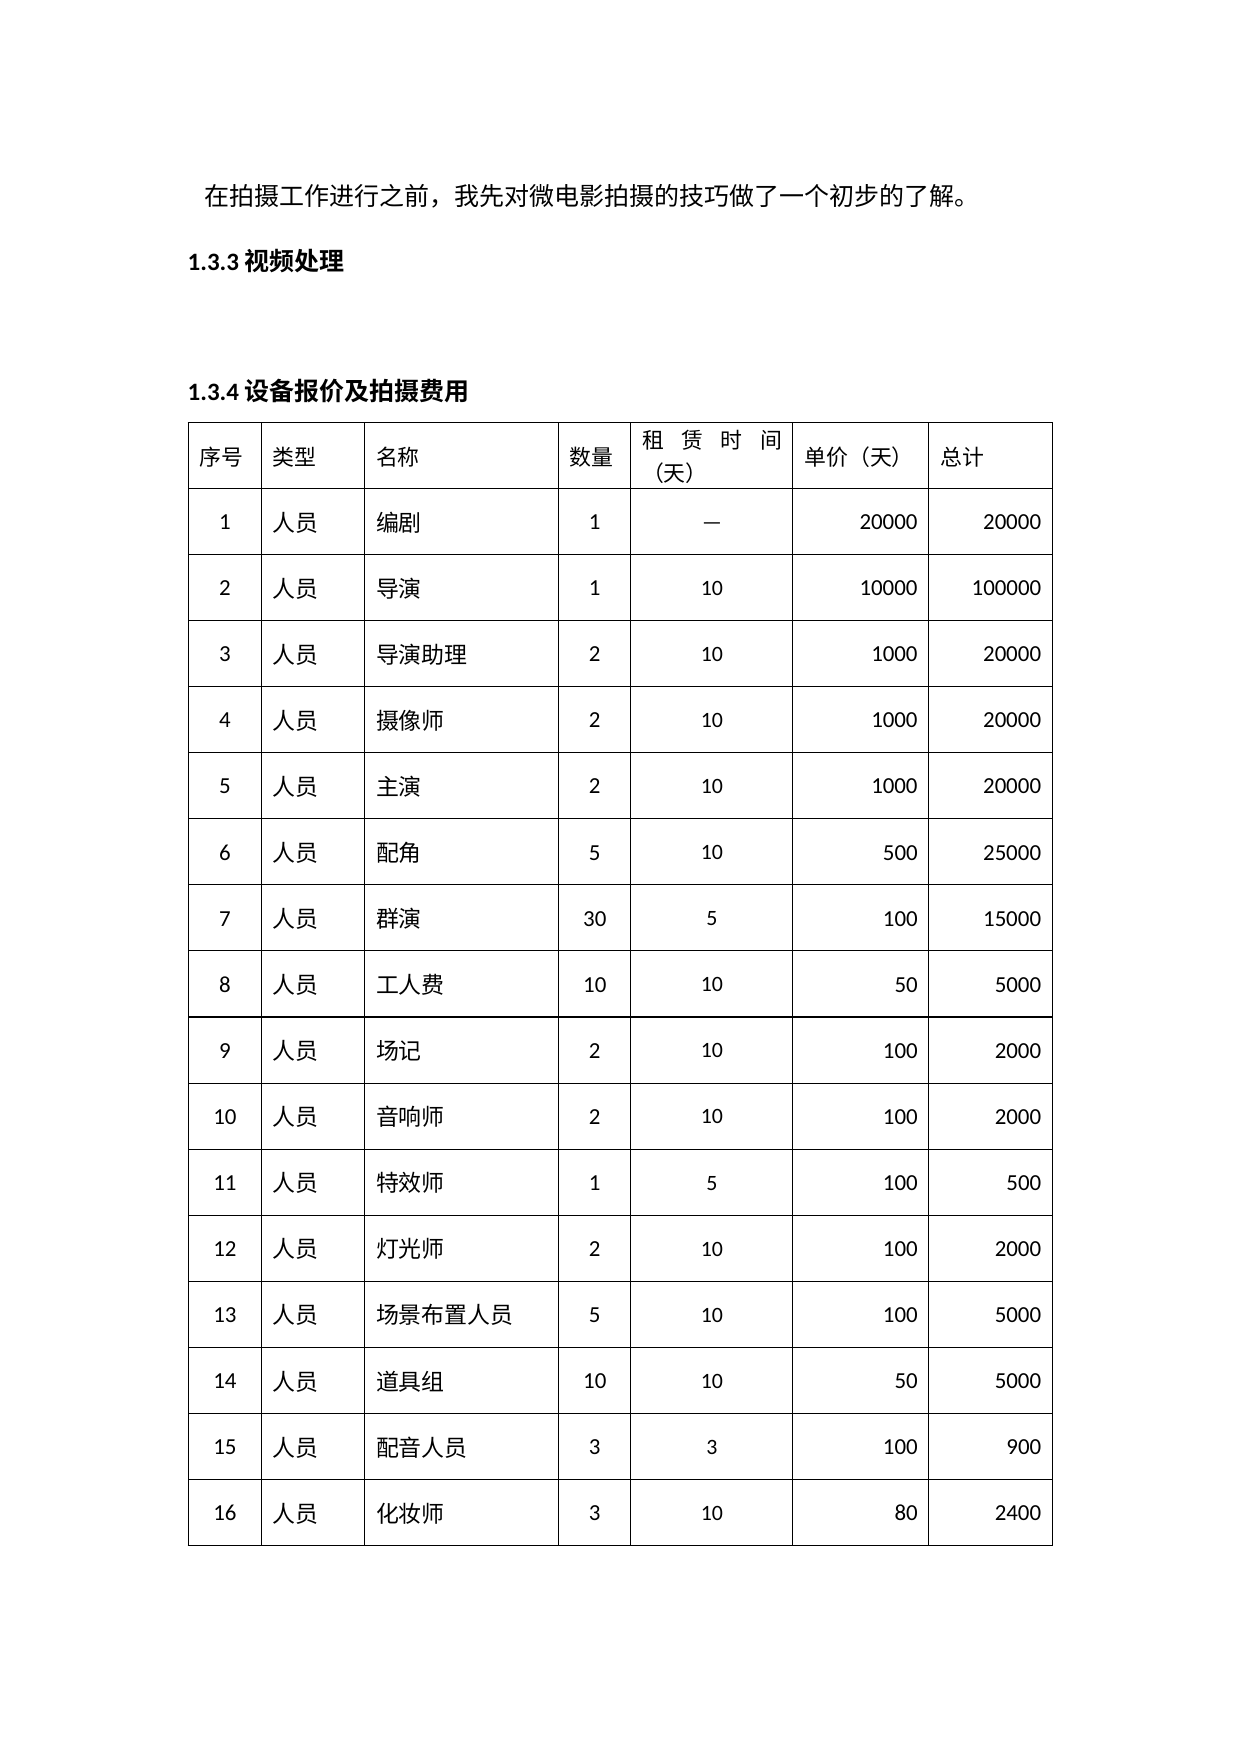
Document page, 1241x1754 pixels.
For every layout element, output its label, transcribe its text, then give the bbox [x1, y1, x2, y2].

table_cell 2 [559, 621, 630, 686]
table_header 数量 [559, 423, 630, 488]
table_cell 3 [559, 1480, 630, 1545]
table_cell 1000 [793, 687, 928, 752]
table_cell 10 [631, 1216, 792, 1281]
table_cell 人员 [262, 1480, 364, 1545]
table_cell 群演 [365, 885, 558, 950]
table_cell 6 [189, 819, 261, 884]
table_header 租赁时间（天） [631, 423, 792, 488]
table_cell 5 [631, 885, 792, 950]
table_cell 900 [929, 1414, 1052, 1479]
table_cell 20000 [929, 687, 1052, 752]
table_cell 人员 [262, 819, 364, 884]
table_cell 2000 [929, 1084, 1052, 1148]
table_cell 10 [559, 951, 630, 1016]
table_cell 10 [631, 555, 792, 620]
table_cell 20000 [929, 621, 1052, 686]
table_cell 5000 [929, 1282, 1052, 1347]
table_cell 13 [189, 1282, 261, 1347]
table_cell 1 [559, 555, 630, 620]
table_cell 25000 [929, 819, 1052, 884]
table_cell 5000 [929, 951, 1052, 1016]
table_cell 人员 [262, 1414, 364, 1479]
table_cell 10 [631, 951, 792, 1016]
table_header 单价（天） [793, 423, 928, 488]
table_cell 10 [631, 1348, 792, 1413]
table_cell 3 [559, 1414, 630, 1479]
table_cell 人员 [262, 1216, 364, 1281]
table_cell 3 [189, 621, 261, 686]
table_cell 摄像师 [365, 687, 558, 752]
table_cell 5 [559, 819, 630, 884]
table_cell 场记 [365, 1018, 558, 1082]
table_cell 50 [793, 951, 928, 1016]
text 1.3.4设备报价及拍摄费用 [187, 357, 1053, 422]
table_cell 2400 [929, 1480, 1052, 1545]
table_cell 人员 [262, 687, 364, 752]
table_cell 5 [559, 1282, 630, 1347]
table_cell 10 [631, 687, 792, 752]
table_cell — [631, 489, 792, 554]
table_cell 7 [189, 885, 261, 950]
table_cell 100 [793, 1150, 928, 1214]
table_cell 100 [793, 1414, 928, 1479]
table_cell 5 [189, 753, 261, 818]
table_cell 4 [189, 687, 261, 752]
table_cell 10 [631, 1018, 792, 1082]
table_cell 2 [559, 1018, 630, 1082]
table_cell 100000 [929, 555, 1052, 620]
table_cell 人员 [262, 1282, 364, 1347]
table_header 类型 [262, 423, 364, 488]
table_cell 场景布置人员 [365, 1282, 558, 1347]
table_cell 9 [189, 1018, 261, 1082]
table_cell 化妆师 [365, 1480, 558, 1545]
table_cell 1 [559, 1150, 630, 1214]
table_cell 人员 [262, 753, 364, 818]
table_cell 10 [189, 1084, 261, 1148]
text 在拍摄工作进行之前，我先对微电影拍摄的技巧做了一个初步的了解。 [187, 162, 1053, 227]
table_cell 灯光师 [365, 1216, 558, 1281]
table_cell 主演 [365, 753, 558, 818]
table_cell 人员 [262, 885, 364, 950]
table_cell 人员 [262, 489, 364, 554]
table_cell 导演 [365, 555, 558, 620]
table_cell 10 [631, 621, 792, 686]
table_cell 500 [929, 1150, 1052, 1214]
table_cell 道具组 [365, 1348, 558, 1413]
table_cell 10 [631, 1480, 792, 1545]
table_cell 80 [793, 1480, 928, 1545]
table_cell 10 [559, 1348, 630, 1413]
table_cell 2 [559, 753, 630, 818]
table_cell 16 [189, 1480, 261, 1545]
table_cell 2 [559, 1084, 630, 1148]
table_cell 20000 [929, 753, 1052, 818]
table_cell 人员 [262, 1084, 364, 1148]
table_cell 特效师 [365, 1150, 558, 1214]
table_cell 30 [559, 885, 630, 950]
table_cell 100 [793, 885, 928, 950]
table_cell 人员 [262, 555, 364, 620]
table_cell 50 [793, 1348, 928, 1413]
table_cell 人员 [262, 1150, 364, 1214]
table_cell 5 [631, 1150, 792, 1214]
table_cell 1000 [793, 753, 928, 818]
table_cell 20000 [929, 489, 1052, 554]
text 1.3.3视频处理 [187, 227, 1053, 292]
table_header 序号 [189, 423, 261, 488]
table_cell 配角 [365, 819, 558, 884]
table_cell 15000 [929, 885, 1052, 950]
table_cell 10 [631, 819, 792, 884]
table_cell 配音人员 [365, 1414, 558, 1479]
table_header 总计 [929, 423, 1052, 488]
table_cell 2000 [929, 1018, 1052, 1082]
table_cell 10000 [793, 555, 928, 620]
table_cell 8 [189, 951, 261, 1016]
table_cell 20000 [793, 489, 928, 554]
table_cell 5000 [929, 1348, 1052, 1413]
table_cell 人员 [262, 1018, 364, 1082]
table_cell 100 [793, 1216, 928, 1281]
table_header 名称 [365, 423, 558, 488]
table_cell 编剧 [365, 489, 558, 554]
table_cell 1000 [793, 621, 928, 686]
table_cell 人员 [262, 1348, 364, 1413]
table_cell 导演助理 [365, 621, 558, 686]
table_cell 12 [189, 1216, 261, 1281]
table_cell 2 [559, 687, 630, 752]
table_cell 音响师 [365, 1084, 558, 1148]
table_cell 1 [189, 489, 261, 554]
table_cell 500 [793, 819, 928, 884]
table_cell 100 [793, 1084, 928, 1148]
table_cell 100 [793, 1018, 928, 1082]
table_cell 15 [189, 1414, 261, 1479]
table_cell 100 [793, 1282, 928, 1347]
table_cell 1 [559, 489, 630, 554]
table_cell 人员 [262, 951, 364, 1016]
table_cell 2 [189, 555, 261, 620]
table_cell 14 [189, 1348, 261, 1413]
table_cell 3 [631, 1414, 792, 1479]
table_cell 11 [189, 1150, 261, 1214]
table_cell 10 [631, 1282, 792, 1347]
table_cell 2000 [929, 1216, 1052, 1281]
table_cell 人员 [262, 621, 364, 686]
table_cell 工人费 [365, 951, 558, 1016]
table_cell 2 [559, 1216, 630, 1281]
table_cell 10 [631, 1084, 792, 1148]
table_cell 10 [631, 753, 792, 818]
